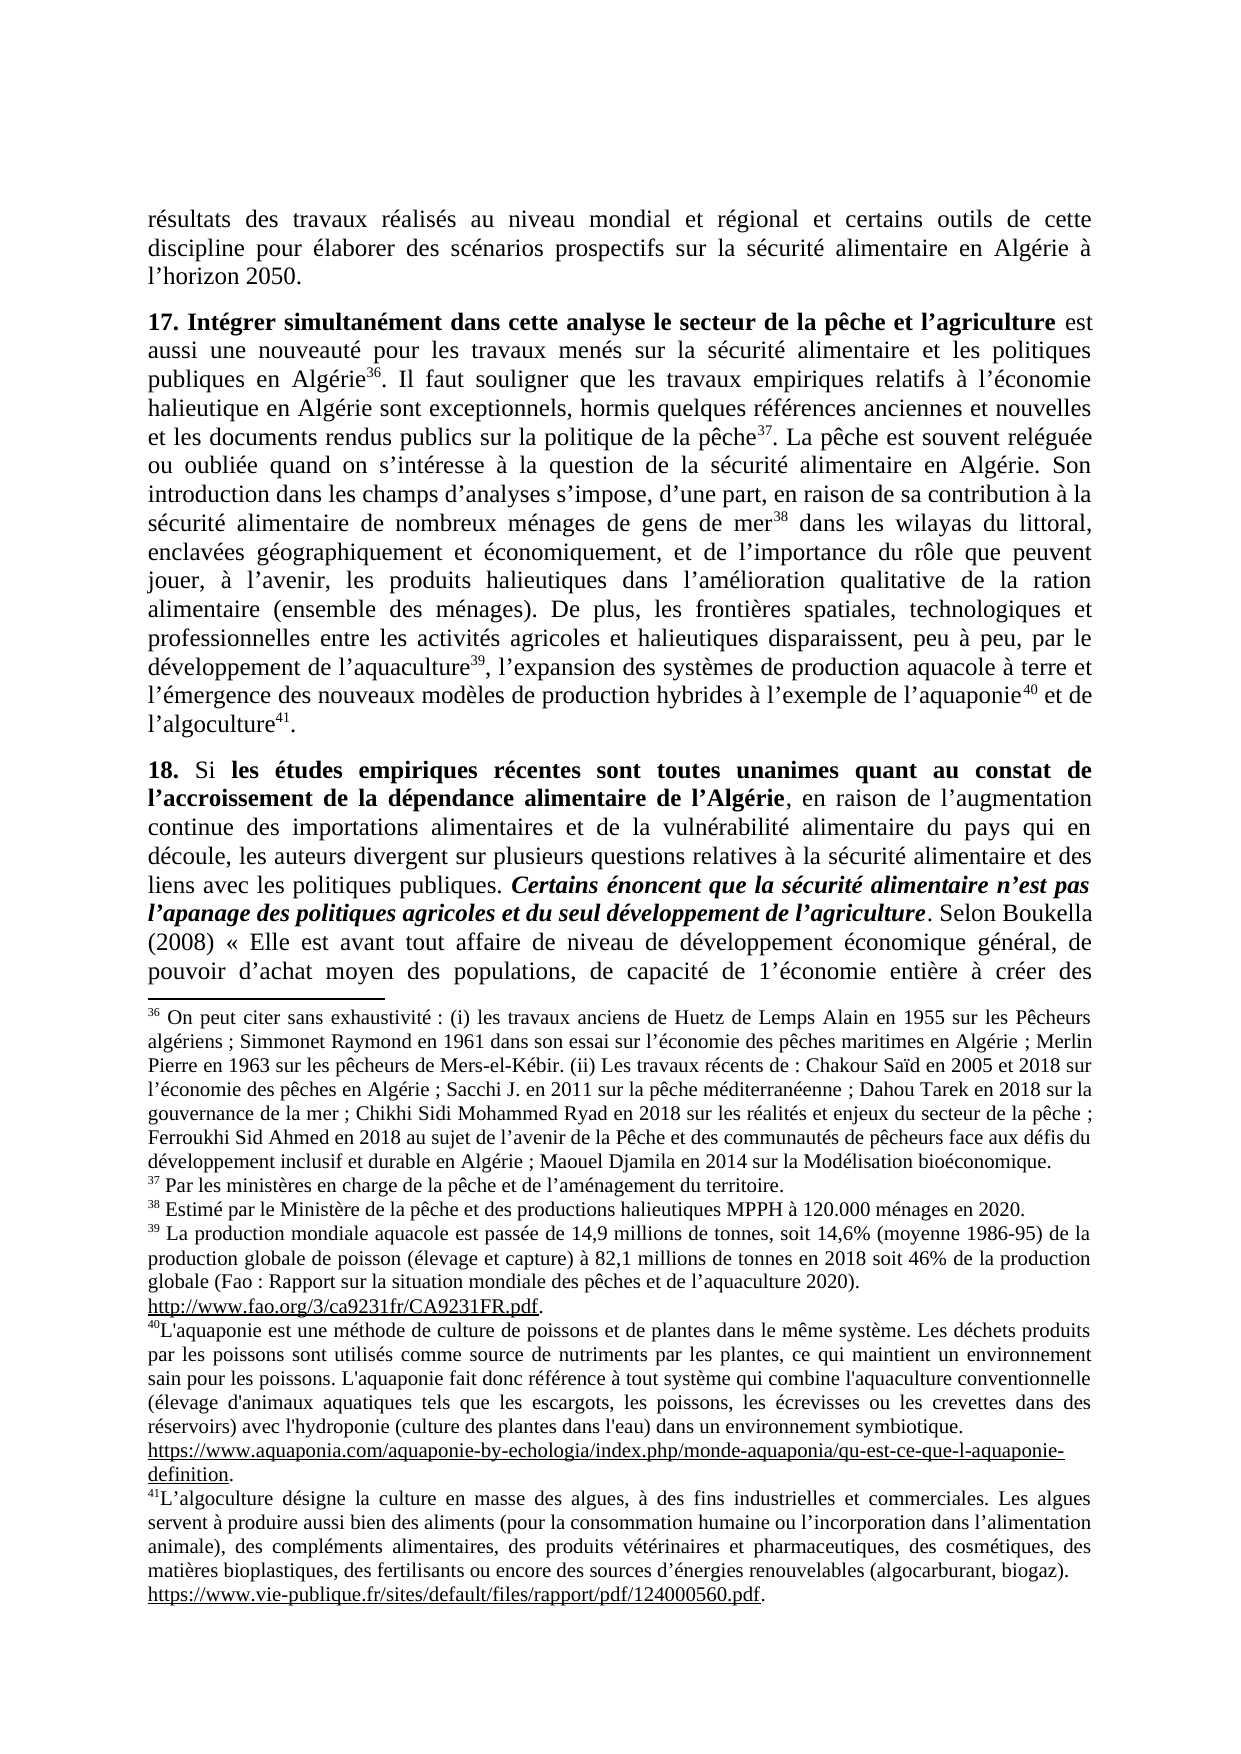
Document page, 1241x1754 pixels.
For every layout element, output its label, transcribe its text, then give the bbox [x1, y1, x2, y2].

text Enfin, des travaux proprement prospectifs ciblant l’Algérie soit à travers des dimensions globale, sectorielle ou par des études prospective filières (Schéma National d’aménagement du territoire SNAT 2030 ; Mprh, 2014a ; Cheriet, 2013). Pour la dernière catégorie citée, non seulement ils sont rares, mais peu d’entre eux sont réalisés en ayant recours aux outils et techniques de la prospective stratégique. C’est pour cette raison que nous avons utilisé les résultats des travaux réalisés au niveau mondial et régional et certains outils de cette discipline pour élaborer des scénarios prospectifs sur la sécurité alimentaire en Algérie à l’horizon 2050. [148, 204, 1093, 290]
text 17. Intégrer simultanément dans cette analyse le secteur de la pêche et l’agriculture est aussi une nouveauté pour les travaux menés sur la sécurité alimentaire et les politiques publiques en Algérie. Il faut souligner que les travaux empiriques relatifs à l’économie halieutique en Algérie sont exceptionnels, hormis quelques références anciennes et nouvelles et les documents rendus publics sur la politique de la pêche. La pêche est souvent reléguée ou oubliée quand on s’intéresse à la question de la sécurité alimentaire en Algérie. Son introduction dans les champs d’analyses s’impose, d’une part, en raison de sa contribution à la sécurité alimentaire de nombreux ménages de gens de mer dans les wilayas du littoral, enclavées géographiquement et économiquement, et de l’importance du rôle que peuvent jouer, à l’avenir, les produits halieutiques dans l’amélioration qualitative de la ration alimentaire (ensemble des ménages). De plus, les frontières spatiales, technologiques et professionnelles entre les activités agricoles et halieutiques disparaissent, peu à peu, par le développement de l’aquaculture, l’expansion des systèmes de production aquacole à terre et l’émergence des nouveaux modèles de production hybrides à l’exemple de l’aquaponie et de l’algoculture. [148, 307, 1093, 738]
text 18. Si les études empiriques récentes sont toutes unanimes quant au constat de l’accroissement de la dépendance alimentaire de l’Algérie, en raison de l’augmentation continue des importations alimentaires et de la vulnérabilité alimentaire du pays qui en découle, les auteurs divergent sur plusieurs questions relatives à la sécurité alimentaire et des liens avec les politiques publiques. Certains énoncent que la sécurité alimentaire n’est pas l’apanage des politiques agricoles et du seul développement de l’agriculture. Selon Boukella (2008) « Elle est avant tout affaire de niveau de développement économique général, de pouvoir d’achat moyen des populations, de capacité de 1’économie entière à créer des emplois productifs suffisants et durables, de diversification de l'appareil productif ». Cependant, il insiste sur l’idée que « si elle n’en n’est pas le moteur, l’agriculture constitue tout de même la base de tout projet de sécurité alimentaire durable ». Bessaoud Omar, dans une interview au quotidien El Watan, abondera dans le même sens et explicitera les principales causes à l’origine de l’envolée des importations dues à « l’augmentation de la population et à des changements liés à la fois à l’urbanisation et à l’amélioration du pouvoir d’achat des populations ». Bessaoud (2016a) soutient ainsi que la sécurité alimentaire est la traduction d’indicateurs de performances de l’économie globale à travers des « structures productives nationales diversifiées mobilisant des technologies à hautes qualifications, d’entreprises économiques et de services créant des richesses durables et d’un potentiel de ressources (financières, matérielles et humaines) rationnellement exploitées ». [148, 755, 1093, 985]
